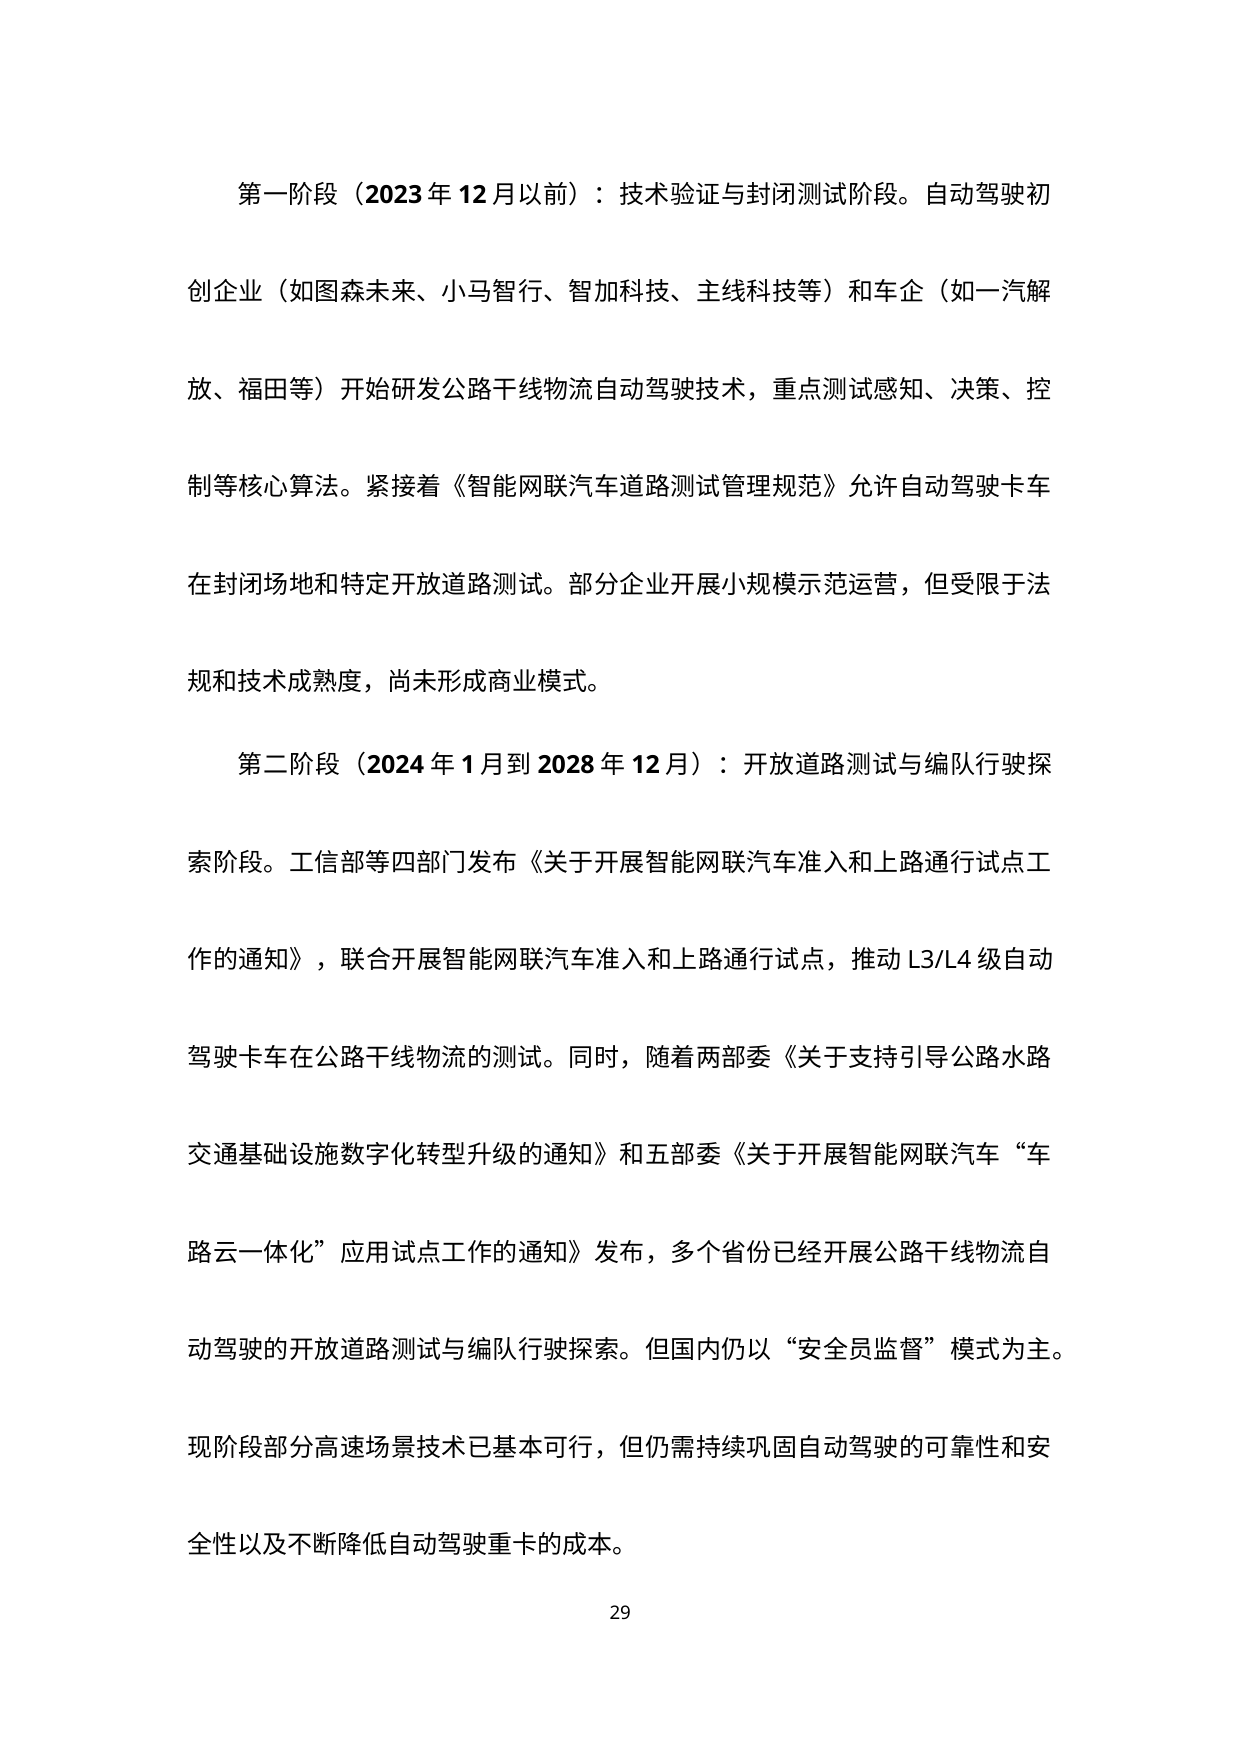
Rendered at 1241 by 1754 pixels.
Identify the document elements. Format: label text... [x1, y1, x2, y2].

text 第二阶段（2024年1月到2028年12月）：开放道路测试与编队行驶探索阶段。工信部等四部门发布《关于开展智能网联汽车准入和上路通行试点工作的通知》，联合开展智能网联汽车准入和上路通行试点，推动L3/L4级自动驾驶卡车在公路干线物流的测试。同时，随着两部委《关于支持引导公路水路交通基础设施数字化转型升级的通知》和五部委《关于开展智能网联汽车“车路云一体化”应用试点工作的通知》发布，多个省份已经开展公路干线物流自动驾驶的开放道路测试与编队行驶探索。但国内仍以“安全员监督”模式为主。现阶段部分高速场景技术已基本可行，但仍需持续巩固自动驾驶的可靠性和安全性以及不断降低自动驾驶重卡的成本。 [187, 730, 1053, 1575]
text 第一阶段（2023年12月以前）：技术验证与封闭测试阶段。自动驾驶初创企业（如图森未来、小马智行、智加科技、主线科技等）和车企（如一汽解放、福田等）开始研发公路干线物流自动驾驶技术，重点测试感知、决策、控制等核心算法。紧接着《智能网联汽车道路测试管理规范》允许自动驾驶卡车在封闭场地和特定开放道路测试。部分企业开展小规模示范运营，但受限于法规和技术成熟度，尚未形成商业模式。 [187, 160, 1053, 712]
